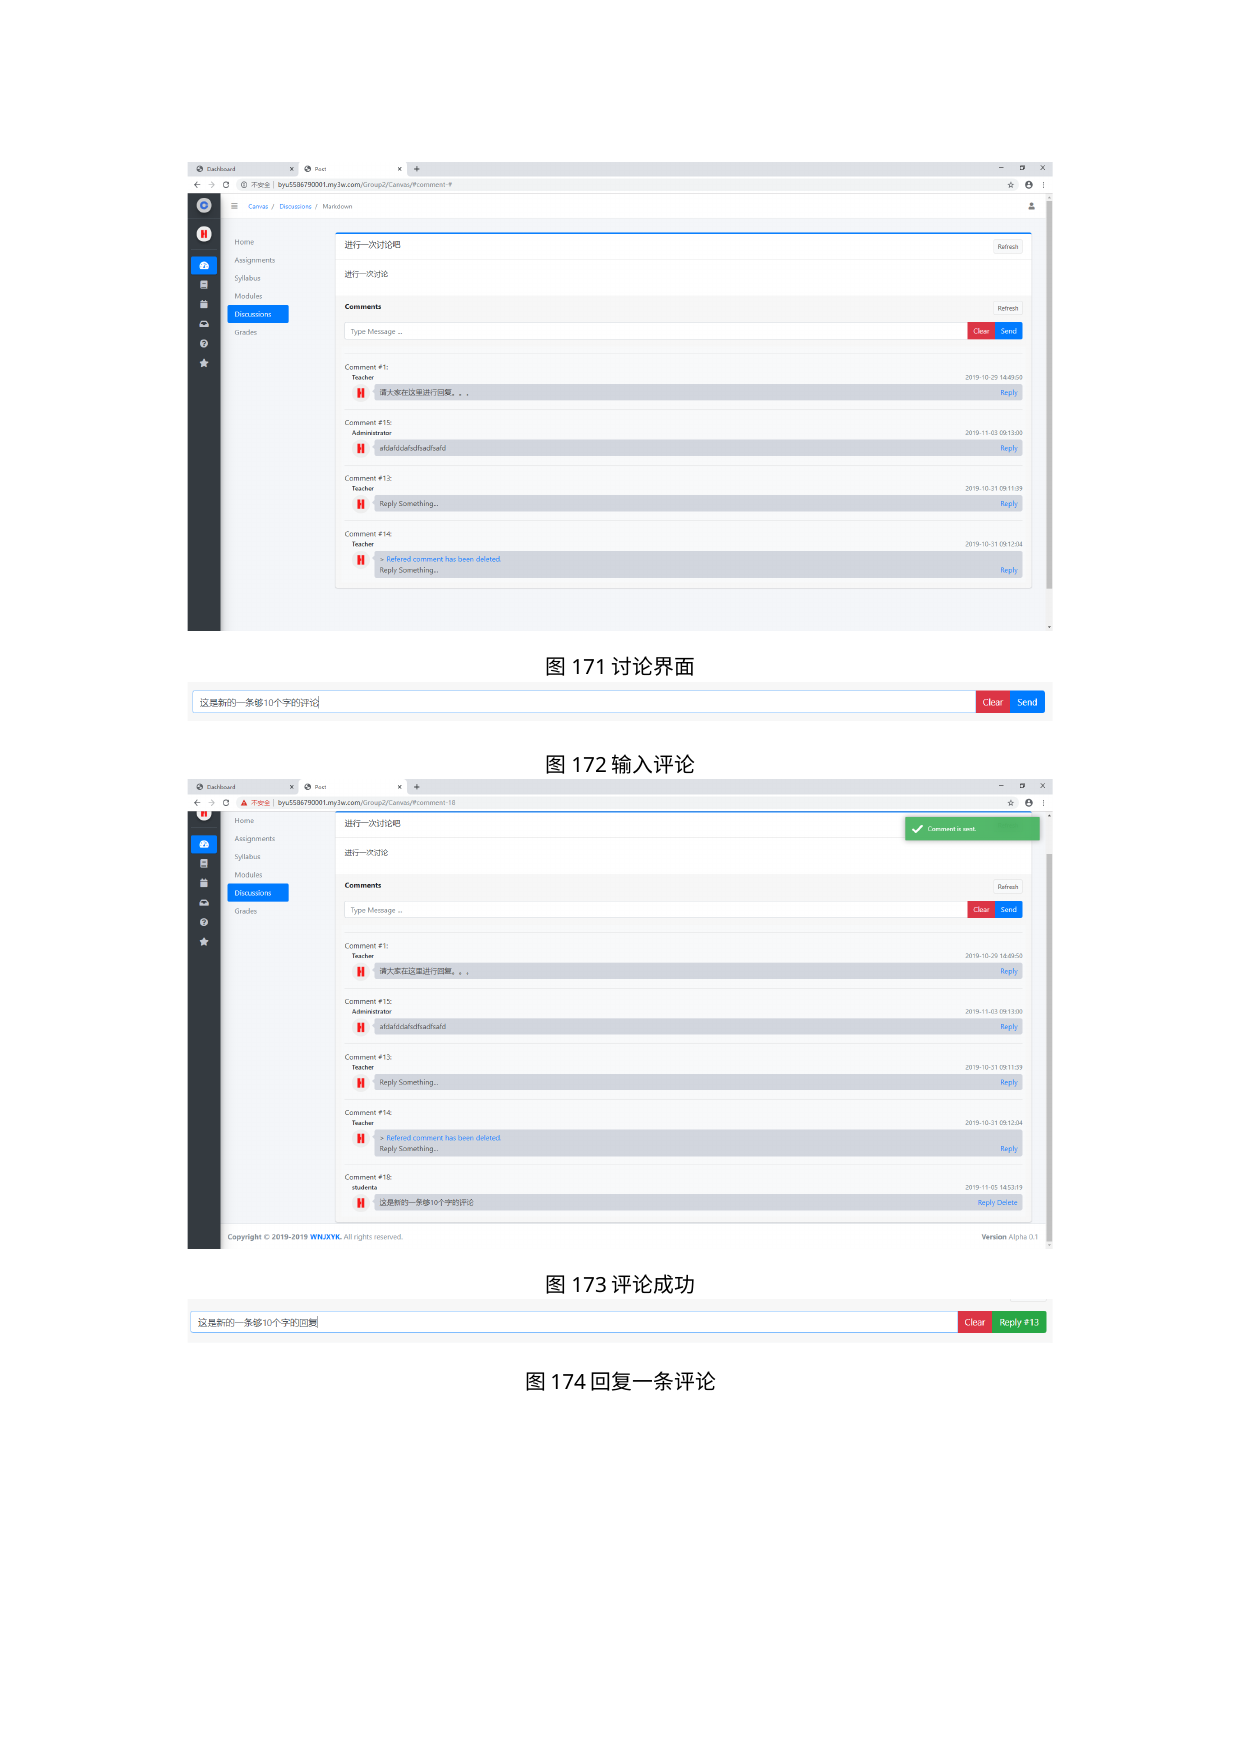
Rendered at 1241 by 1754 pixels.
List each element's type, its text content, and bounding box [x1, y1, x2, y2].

picture [187, 1299, 1053, 1343]
picture [187, 779, 1053, 1249]
text 图 172 输入评论 [187, 747, 1053, 779]
text 图 174 回复一条评论 [187, 1364, 1053, 1397]
picture [187, 682, 1053, 721]
text 图 173 评论成功 [187, 1267, 1053, 1299]
text 图 171 讨论界面 [187, 649, 1053, 682]
picture [187, 162, 1053, 631]
